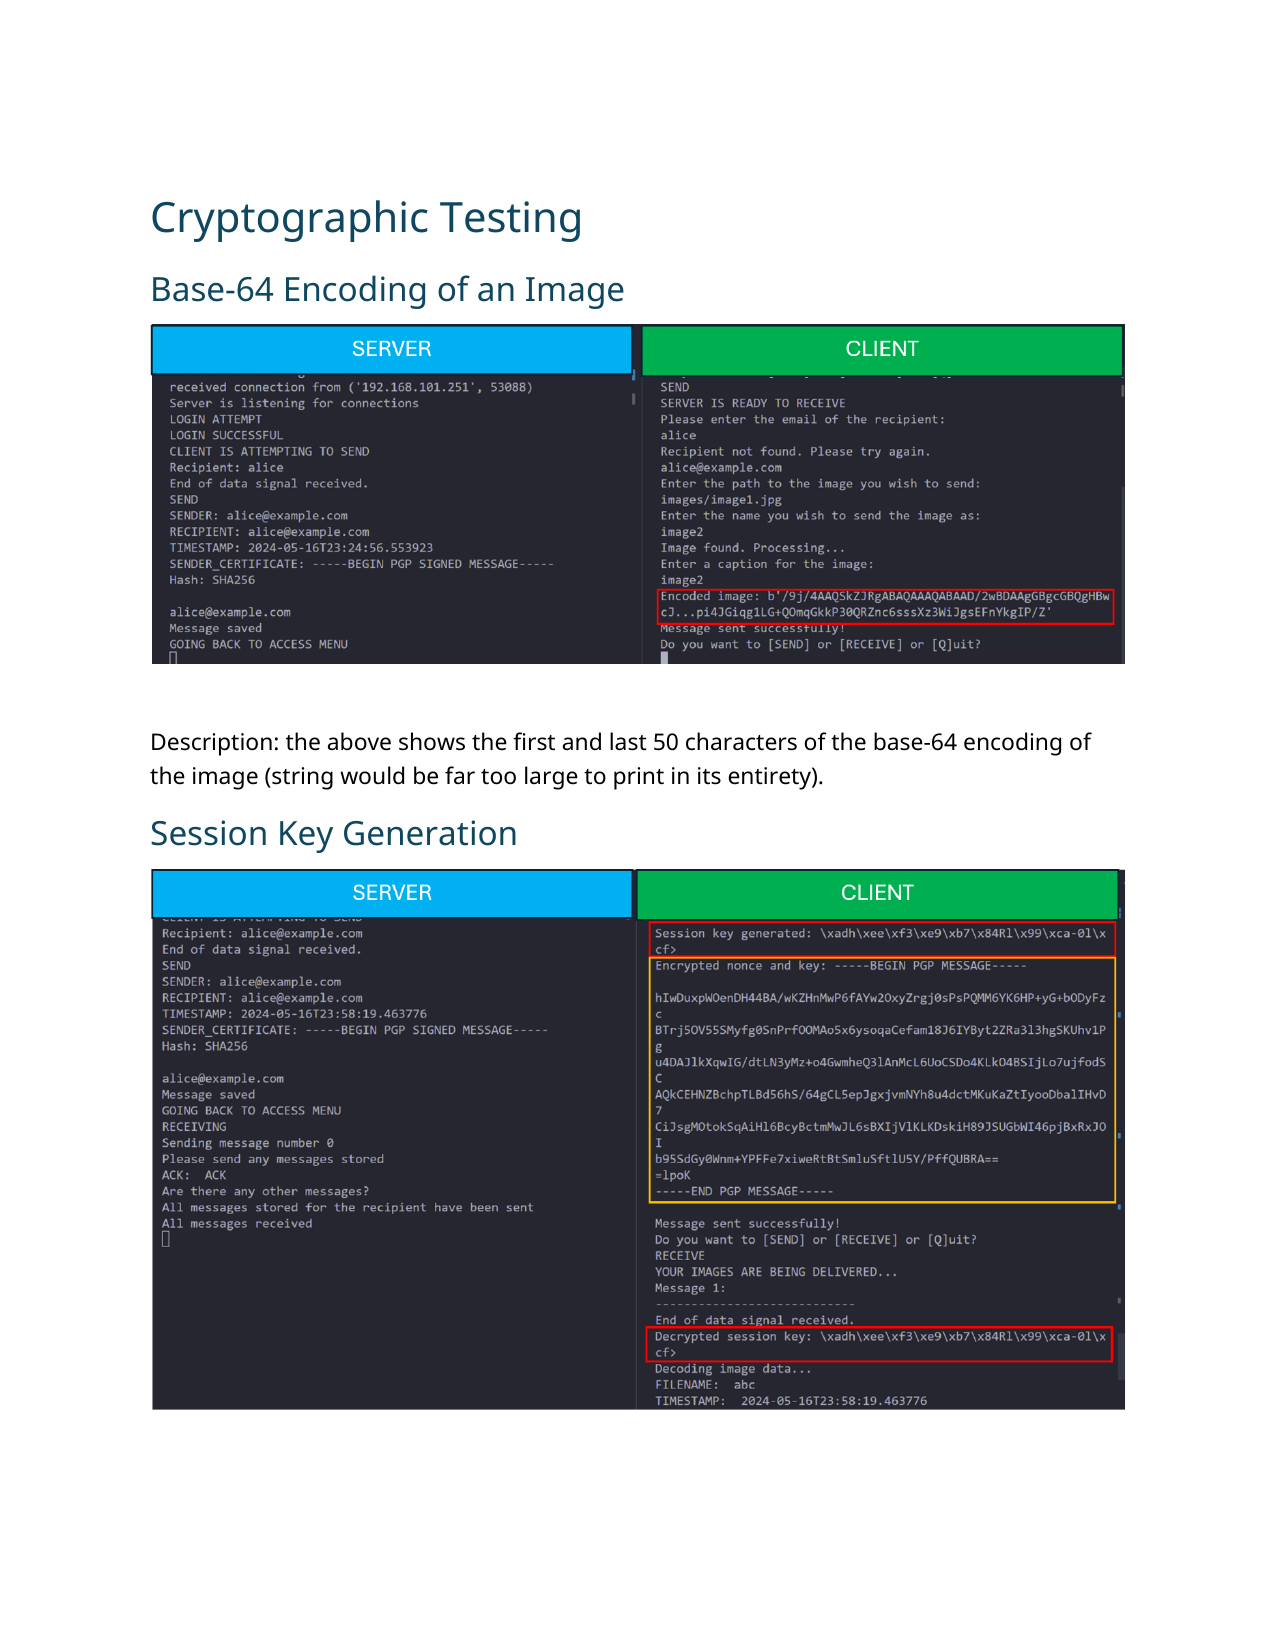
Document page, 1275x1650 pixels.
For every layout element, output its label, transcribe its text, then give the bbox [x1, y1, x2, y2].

picture [368, 341, 376, 355]
subtitle Session Key Generation [150, 810, 1125, 856]
text Description: the above shows the first and last 50 characters of the base-64 encoding of the image (string would be far too large to print in its entirety). [150, 726, 1125, 791]
picture [420, 341, 428, 355]
subtitle Cryptographic Testing [150, 187, 1125, 244]
picture [407, 341, 416, 355]
picture [150, 323, 1125, 664]
subtitle Base-64 Encoding of an Image [150, 265, 1125, 311]
picture [380, 341, 388, 355]
picture [150, 867, 1125, 1410]
